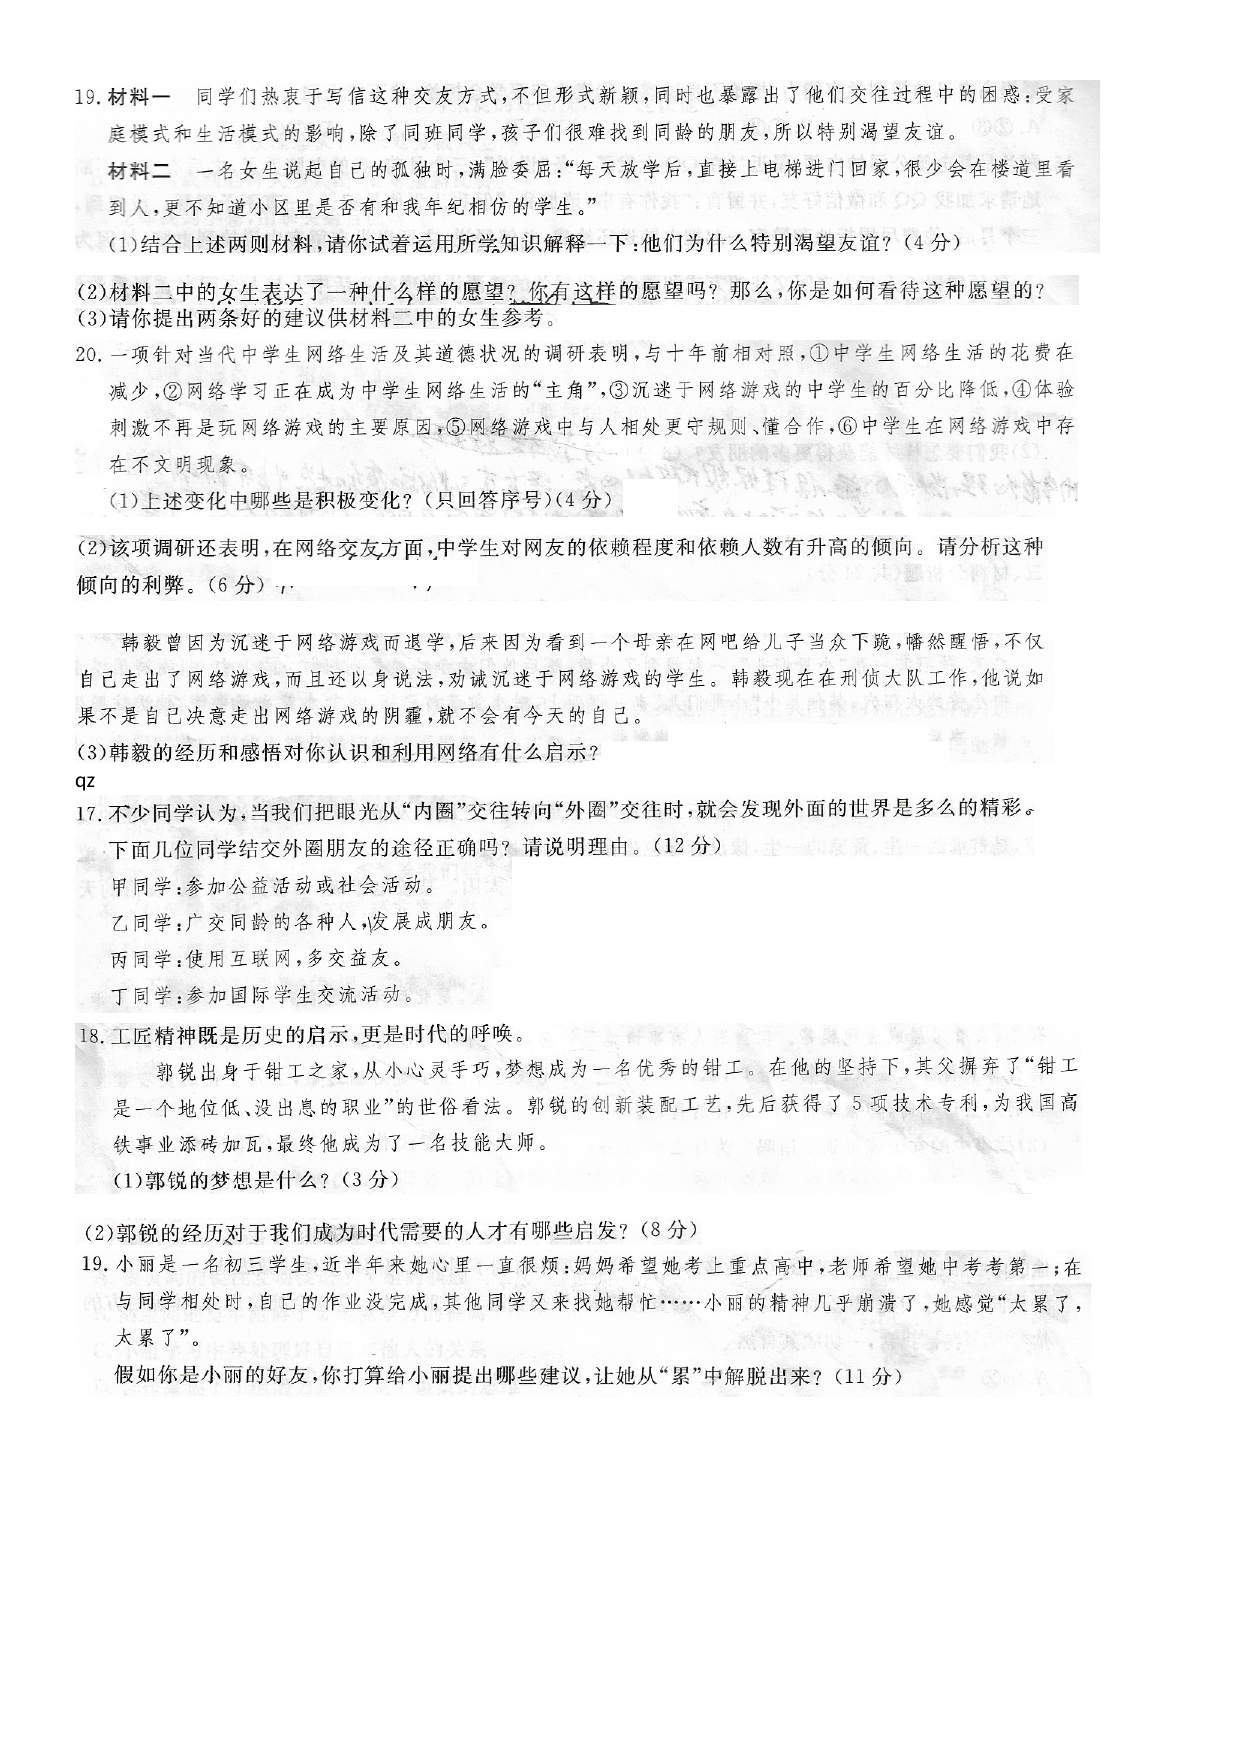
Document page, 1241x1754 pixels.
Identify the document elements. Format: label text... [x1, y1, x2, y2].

picture [75, 1218, 702, 1245]
picture [75, 1023, 1083, 1194]
picture [75, 275, 1080, 305]
picture [75, 535, 1048, 601]
picture [75, 633, 1054, 763]
picture [75, 1250, 1092, 1397]
picture [75, 308, 558, 329]
picture [75, 795, 1035, 1013]
picture [75, 340, 1078, 517]
picture [75, 80, 1101, 253]
list qz [75, 763, 1165, 796]
